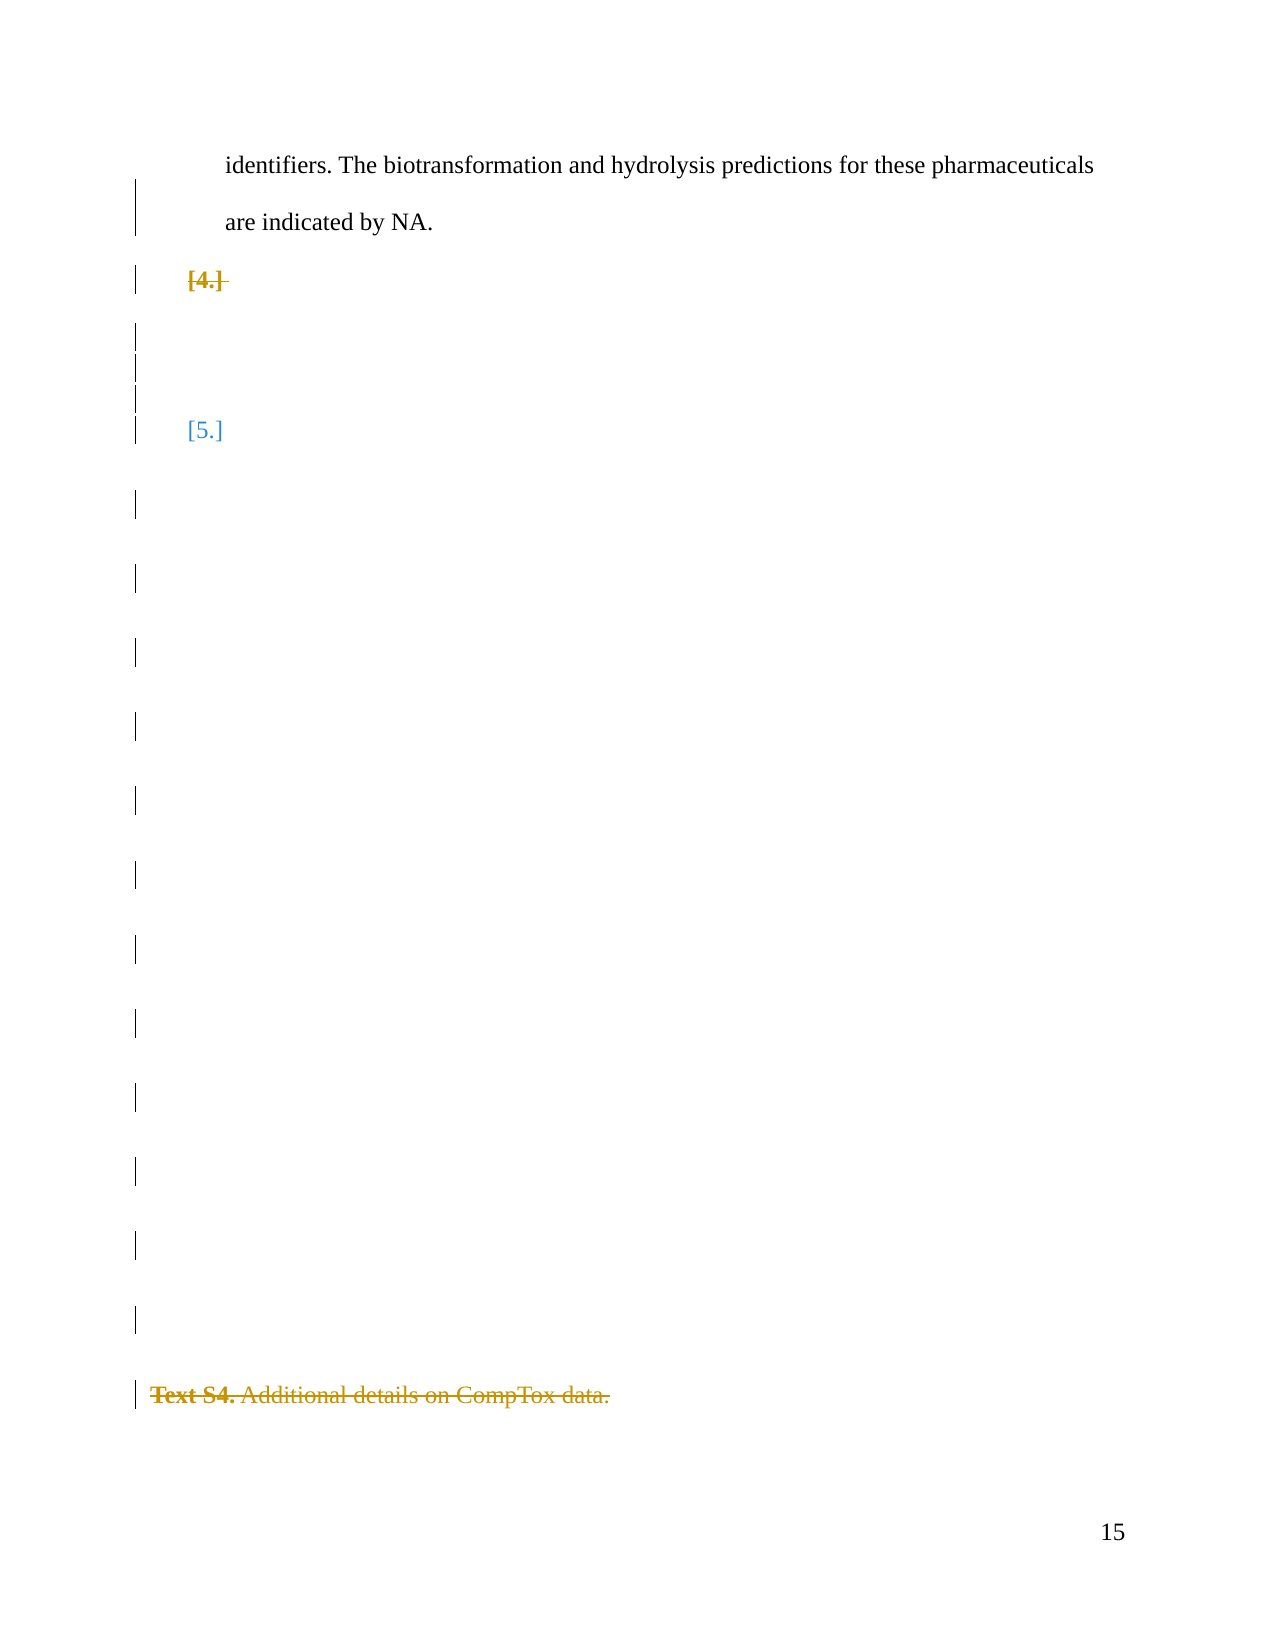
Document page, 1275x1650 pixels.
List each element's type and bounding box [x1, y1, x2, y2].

list [187, 150, 1125, 236]
